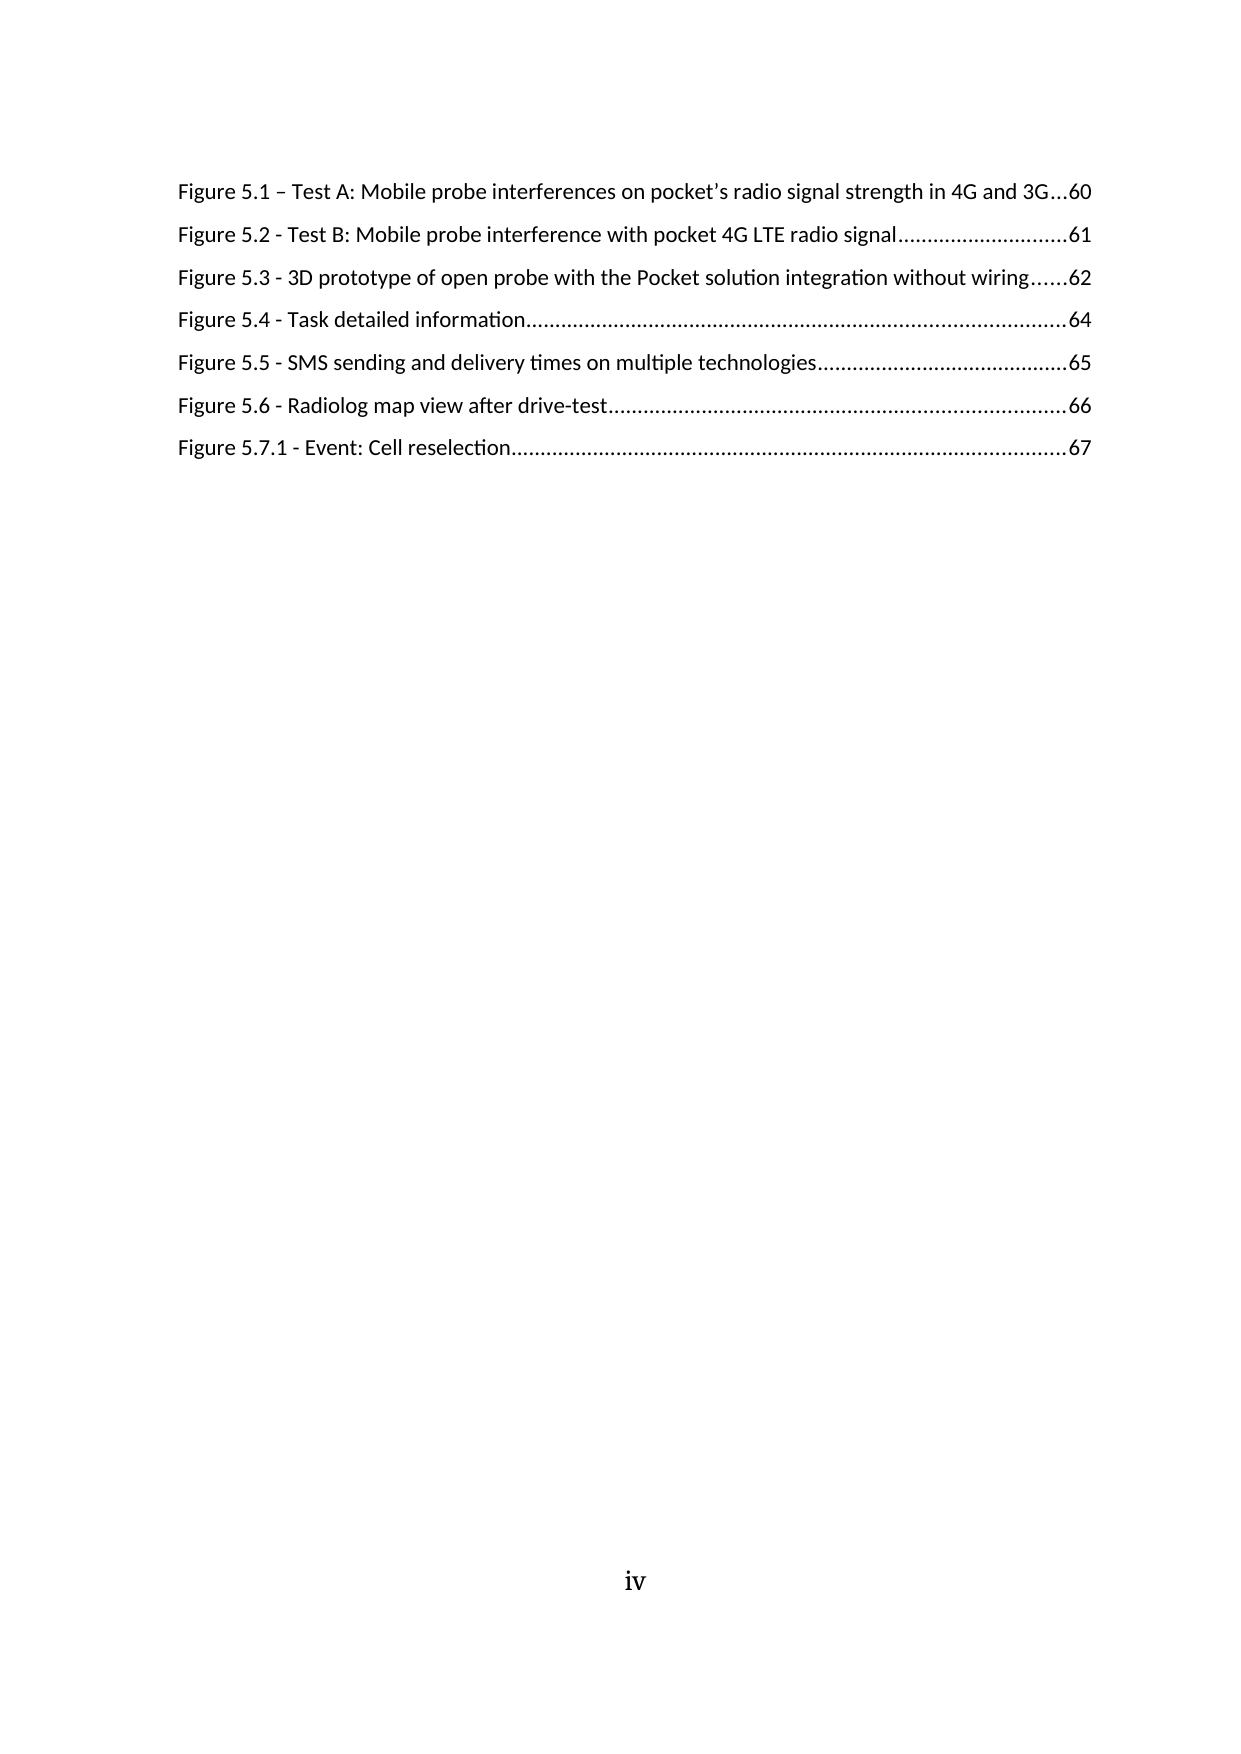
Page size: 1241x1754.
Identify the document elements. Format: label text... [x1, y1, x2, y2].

text Figure 5.5 - SMS sending and delivery times on multiple technologies 65 [178, 348, 1092, 376]
text Figure 5.4 - Task detailed information 64 [178, 305, 1092, 333]
text Figure 5.1 – Test A: Mobile probe interferences on pocket’s radio signal strength in 4G and 3G 60 [178, 177, 1092, 205]
text Figure 5.3 - 3D prototype of open probe with the Pocket solution integration without wiring 62 [178, 263, 1092, 291]
text Figure 5.2 - Test B: Mobile probe interference with pocket 4G LTE radio signal 61 [178, 220, 1092, 248]
text Figure 5.6 - Radiolog map view after drive-test 66 [178, 391, 1092, 419]
text Figure 5.7.1 - Event: Cell reselection 67 [178, 433, 1092, 461]
